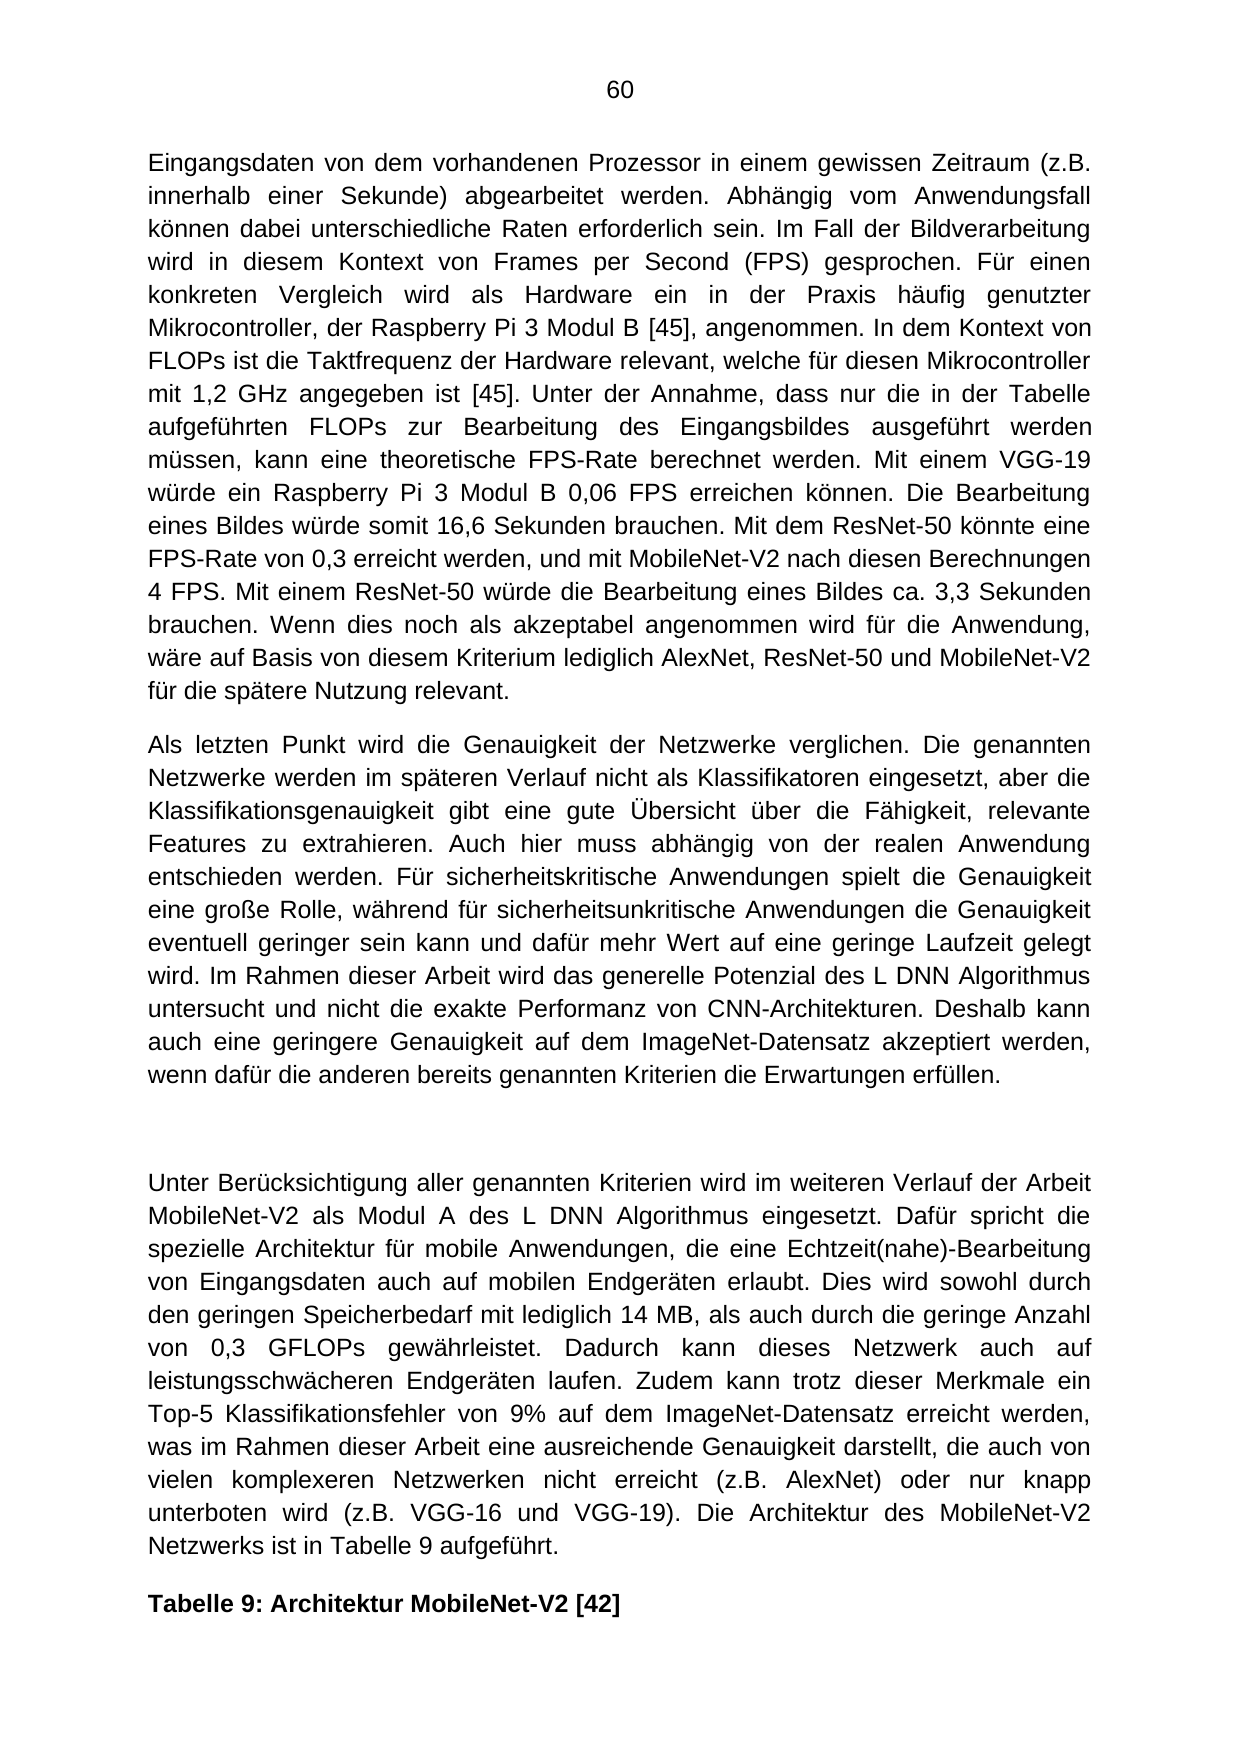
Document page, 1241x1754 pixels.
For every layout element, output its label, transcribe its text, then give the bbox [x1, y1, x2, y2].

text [148, 148, 1092, 705]
text Unter Berücksichtigung aller genannten Kriterien wird im weiteren Verlauf der Arbeit MobileNet-V2 als Modul A des L DNN Algorithmus eingesetzt. Dafür spricht die spezielle Architektur für mobile Anwendungen, die eine Echtzeit(nahe)-Bearbeitung von Eingangsdaten auch auf mobilen Endgeräten erlaubt. Dies wird sowohl durch den geringen Speicherbedarf mit lediglich 14 MB, als auch durch die geringe Anzahl von 0,3 GFLOPs gewährleistet. Dadurch kann dieses Netzwerk auch auf leistungsschwächeren Endgeräten laufen. Zudem kann trotz dieser Merkmale ein Top-5 Klassifikationsfehler von 9% auf dem ImageNet-Datensatz erreicht werden, was im Rahmen dieser Arbeit eine ausreichende Genauigkeit darstellt, die auch von vielen komplexeren Netzwerken nicht erreicht (z.B. AlexNet) oder nur knapp unterboten wird (z.B. VGG-16 und VGG-19). Die Architektur des MobileNet-V2 Netzwerks ist in Tabelle 9 aufgeführt. [148, 1168, 1092, 1560]
text Als letzten Punkt wird die Genauigkeit der Netzwerke verglichen. Die genannten Netzwerke werden im späteren Verlauf nicht als Klassifikatoren eingesetzt, aber die Klassifikationsgenauigkeit gibt eine gute Übersicht über die Fähigkeit, relevante Features zu extrahieren. Auch hier muss abhängig von der realen Anwendung entschieden werden. Für sicherheitskritische Anwendungen spielt die Genauigkeit eine große Rolle, während für sicherheitsunkritische Anwendungen die Genauigkeit eventuell geringer sein kann und dafür mehr Wert auf eine geringe Laufzeit gelegt wird. Im Rahmen dieser Arbeit wird das generelle Potenzial des L DNN Algorithmus untersucht und nicht die exakte Performanz von CNN-Architekturen. Deshalb kann auch eine geringere Genauigkeit auf dem ImageNet-Datensatz akzeptiert werden, wenn dafür die anderen bereits genannten Kriterien die Erwartungen erfüllen. [148, 730, 1092, 1089]
text Tabelle 9: Architektur MobileNet-V2 [148, 1589, 1092, 1618]
